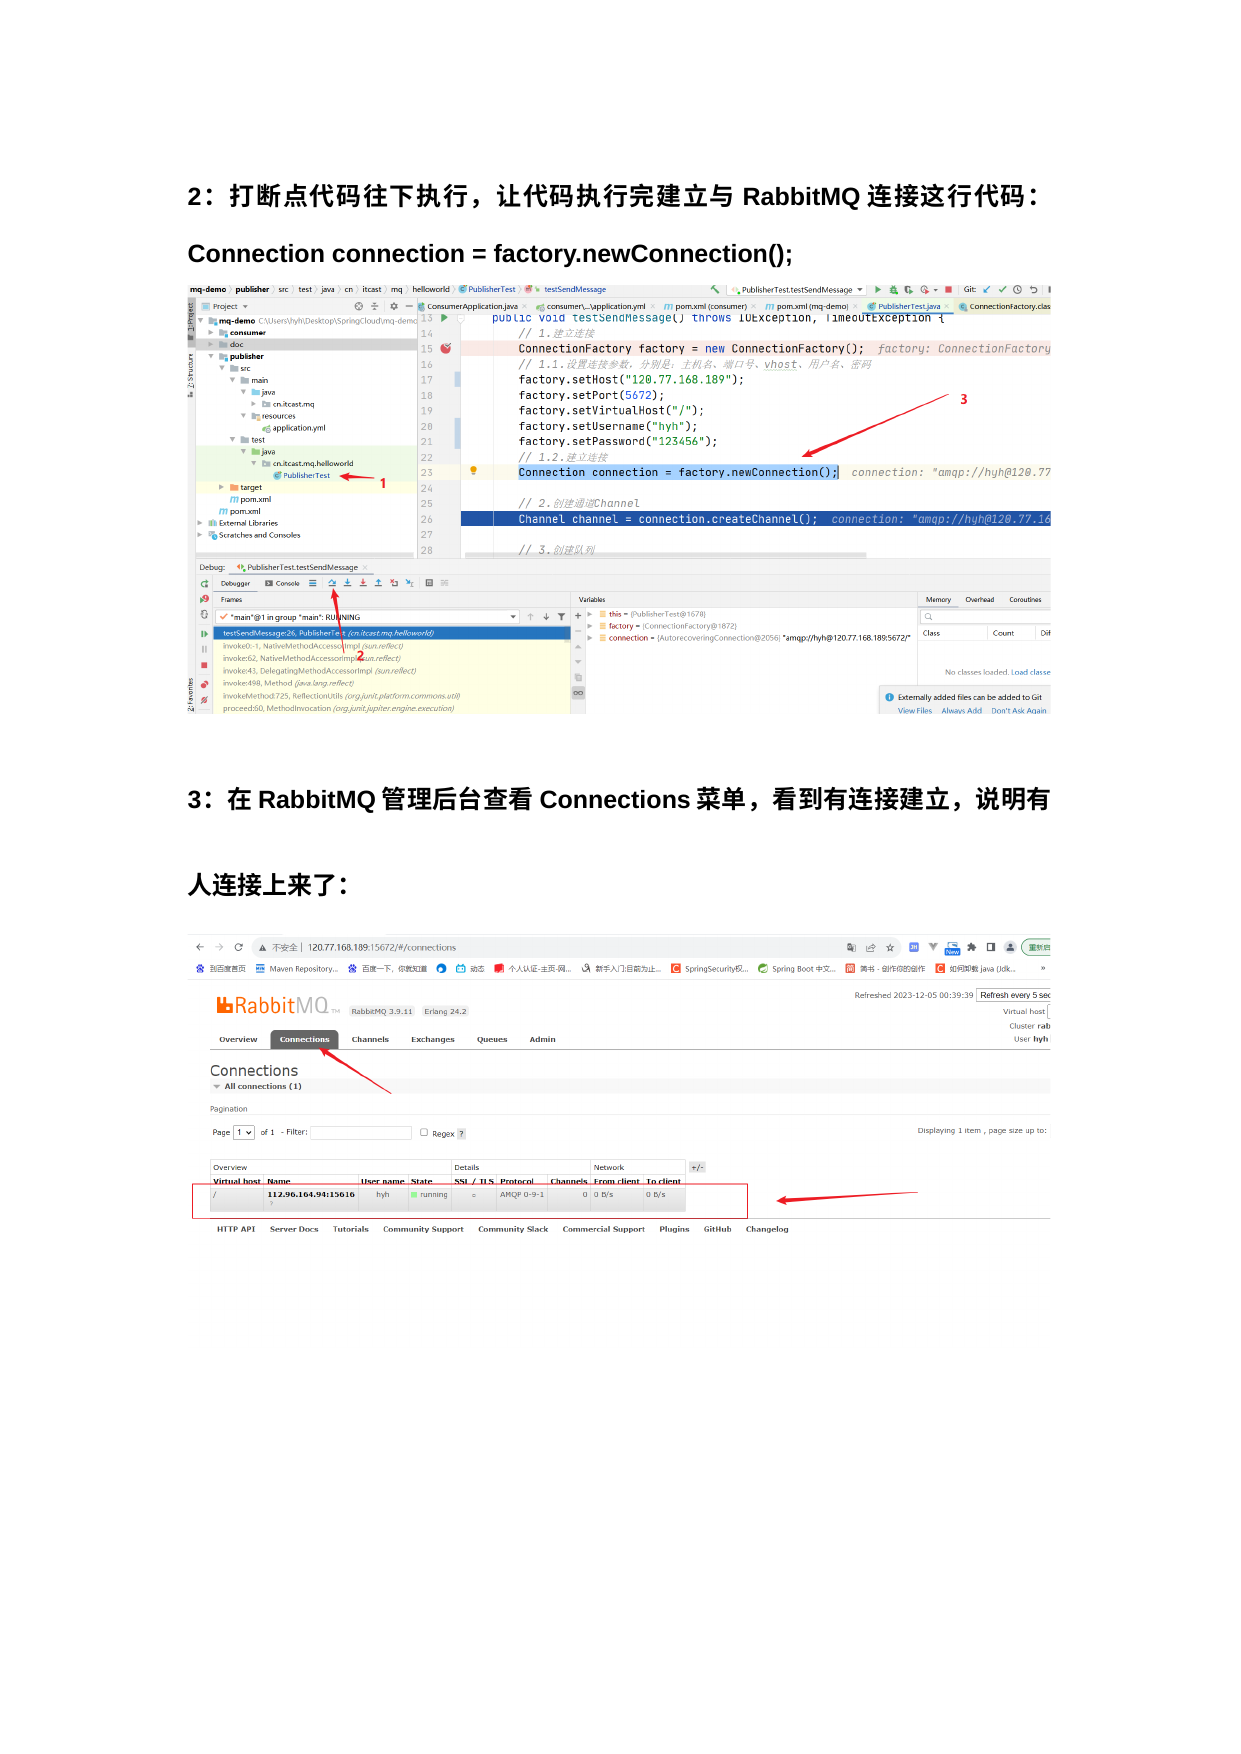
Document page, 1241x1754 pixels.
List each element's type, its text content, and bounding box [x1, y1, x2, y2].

picture [187, 934, 1051, 1348]
picture [187, 285, 1051, 714]
subtitle 3：在RabbitMQ管理后台查看Connections菜单，看到有连接建立，说明有人连接上来了： [187, 766, 1053, 916]
subtitle 2：打断点代码往下执行，让代码执行完建立与RabbitMQ连接这行代码：Connection connection = factory.newConnection(); [187, 162, 1053, 270]
